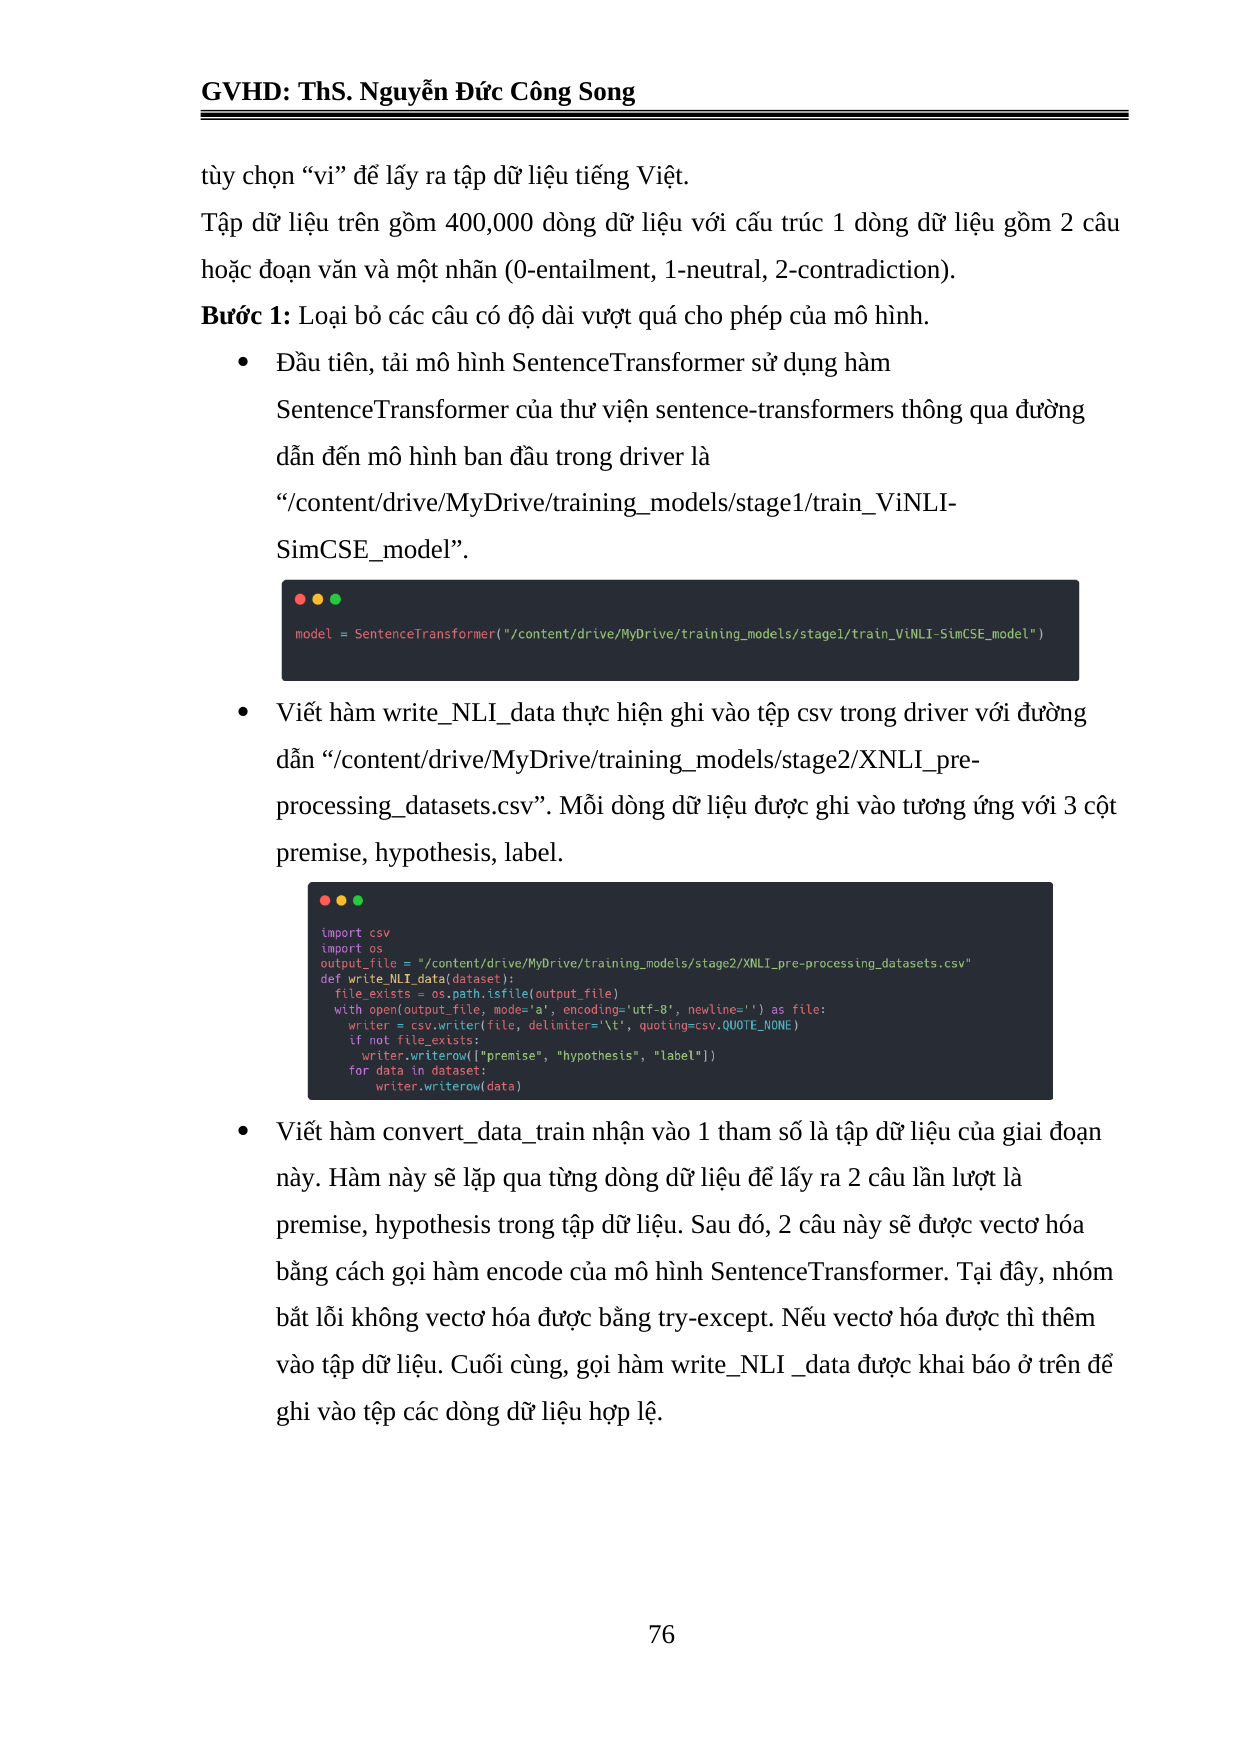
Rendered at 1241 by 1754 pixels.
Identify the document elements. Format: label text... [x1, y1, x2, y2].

list Viết hàm convert_data_train nhận vào 1 tham số là tập dữ liệu của giai đoạn này. Hàm này sẽ lặp qua từng dòng dữ liệu để lấy ra 2 câu lần lượt là premise, hypothesis trong tập dữ liệu. Sau đó, 2 câu này sẽ được vectơ hóa bằng cách gọi hàm encode của mô hình SentenceTransformer. Tại đây, nhóm bắt lỗi không vectơ hóa được bằng try-except. Nếu vectơ hóa được thì thêm vào tập dữ liệu. Cuối cùng, gọi hàm write_NLI _data được khai báo ở trên để ghi vào tệp các dòng dữ liệu hợp lệ. [238, 1115, 1122, 1426]
text Tập dữ liệu trên gồm 400,000 dòng dữ liệu với cấu trúc 1 dòng dữ liệu gồm 2 câu hoặc đoạn văn và một nhãn (0-entailment, 1-neutral, 2-contradiction). [201, 206, 1122, 284]
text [201, 159, 1122, 191]
text Bước 1: Loại bỏ các câu có độ dài vượt quá cho phép của mô hình. [201, 299, 1122, 331]
picture [307, 882, 1053, 1100]
list Đầu tiên, tải mô hình SentenceTransformer sử dụng hàm SentenceTransformer của thư viện sentence-transformers thông qua đường dẫn đến mô hình ban đầu trong driver là “/content/drive/MyDrive/training_models/stage1/train_ViNLI-SimCSE_model”. [238, 346, 1122, 564]
picture [281, 579, 1080, 681]
list Viết hàm write_NLI_data thực hiện ghi vào tệp csv trong driver với đường dẫn “/content/drive/MyDrive/training_models/stage2/XNLI_pre-processing_datasets.csv”. Mỗi dòng dữ liệu được ghi vào tương ứng với 3 cột premise, hypothesis, label. [238, 696, 1122, 867]
